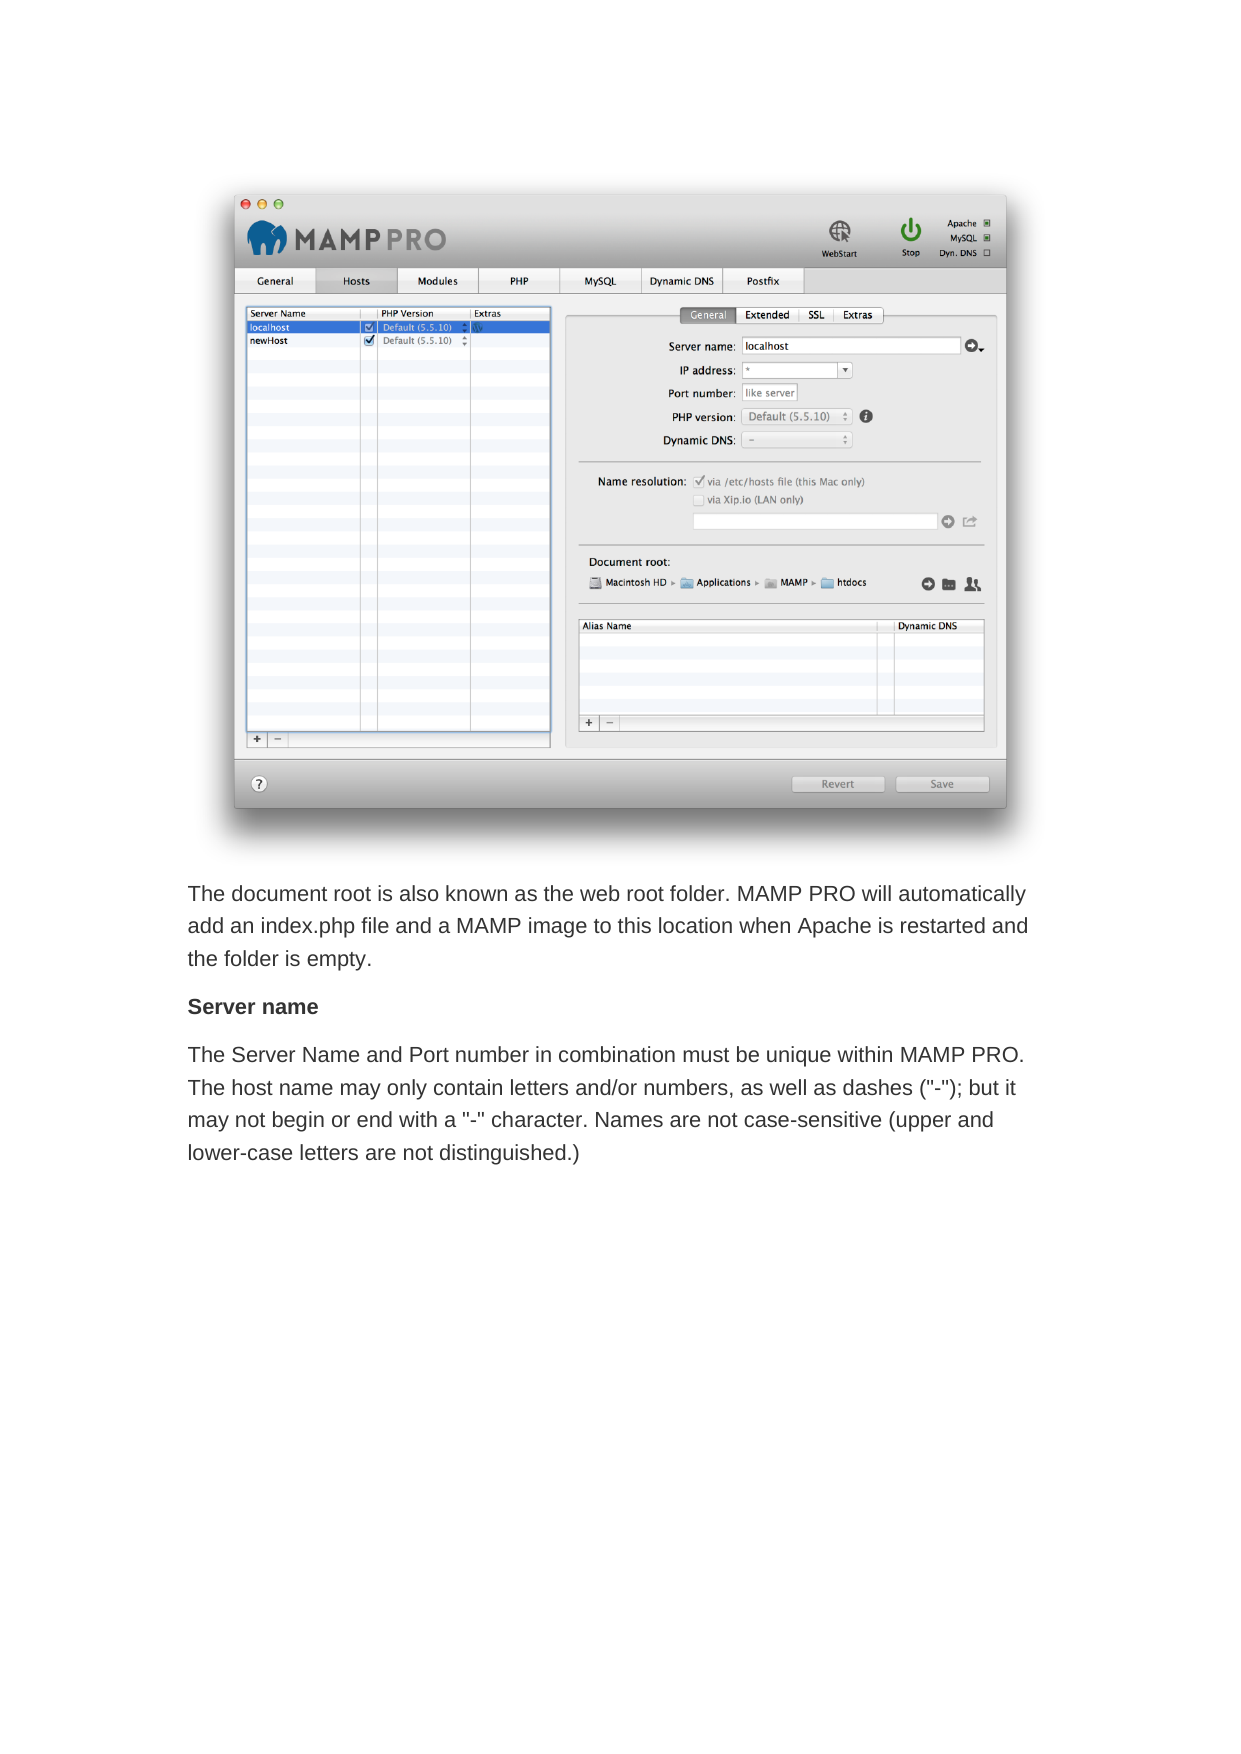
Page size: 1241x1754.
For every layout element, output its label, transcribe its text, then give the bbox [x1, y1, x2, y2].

text Server name [187, 990, 1053, 1023]
text The document root is also known as the web root folder. MAMP PRO will automatically add an index.php file and a MAMP image to this location when Apache is restarted and the folder is empty. [187, 877, 1053, 974]
text The Server Name and Port number in combination must be unique within MAMP PRO. The host name may only contain letters and/or numbers, as well as dashes ("-"); but it may not begin or end with a "-" character. Names are not case-sensitive (upper and lower-case letters are not distinguished.) [187, 1038, 1053, 1168]
picture [187, 166, 1053, 873]
